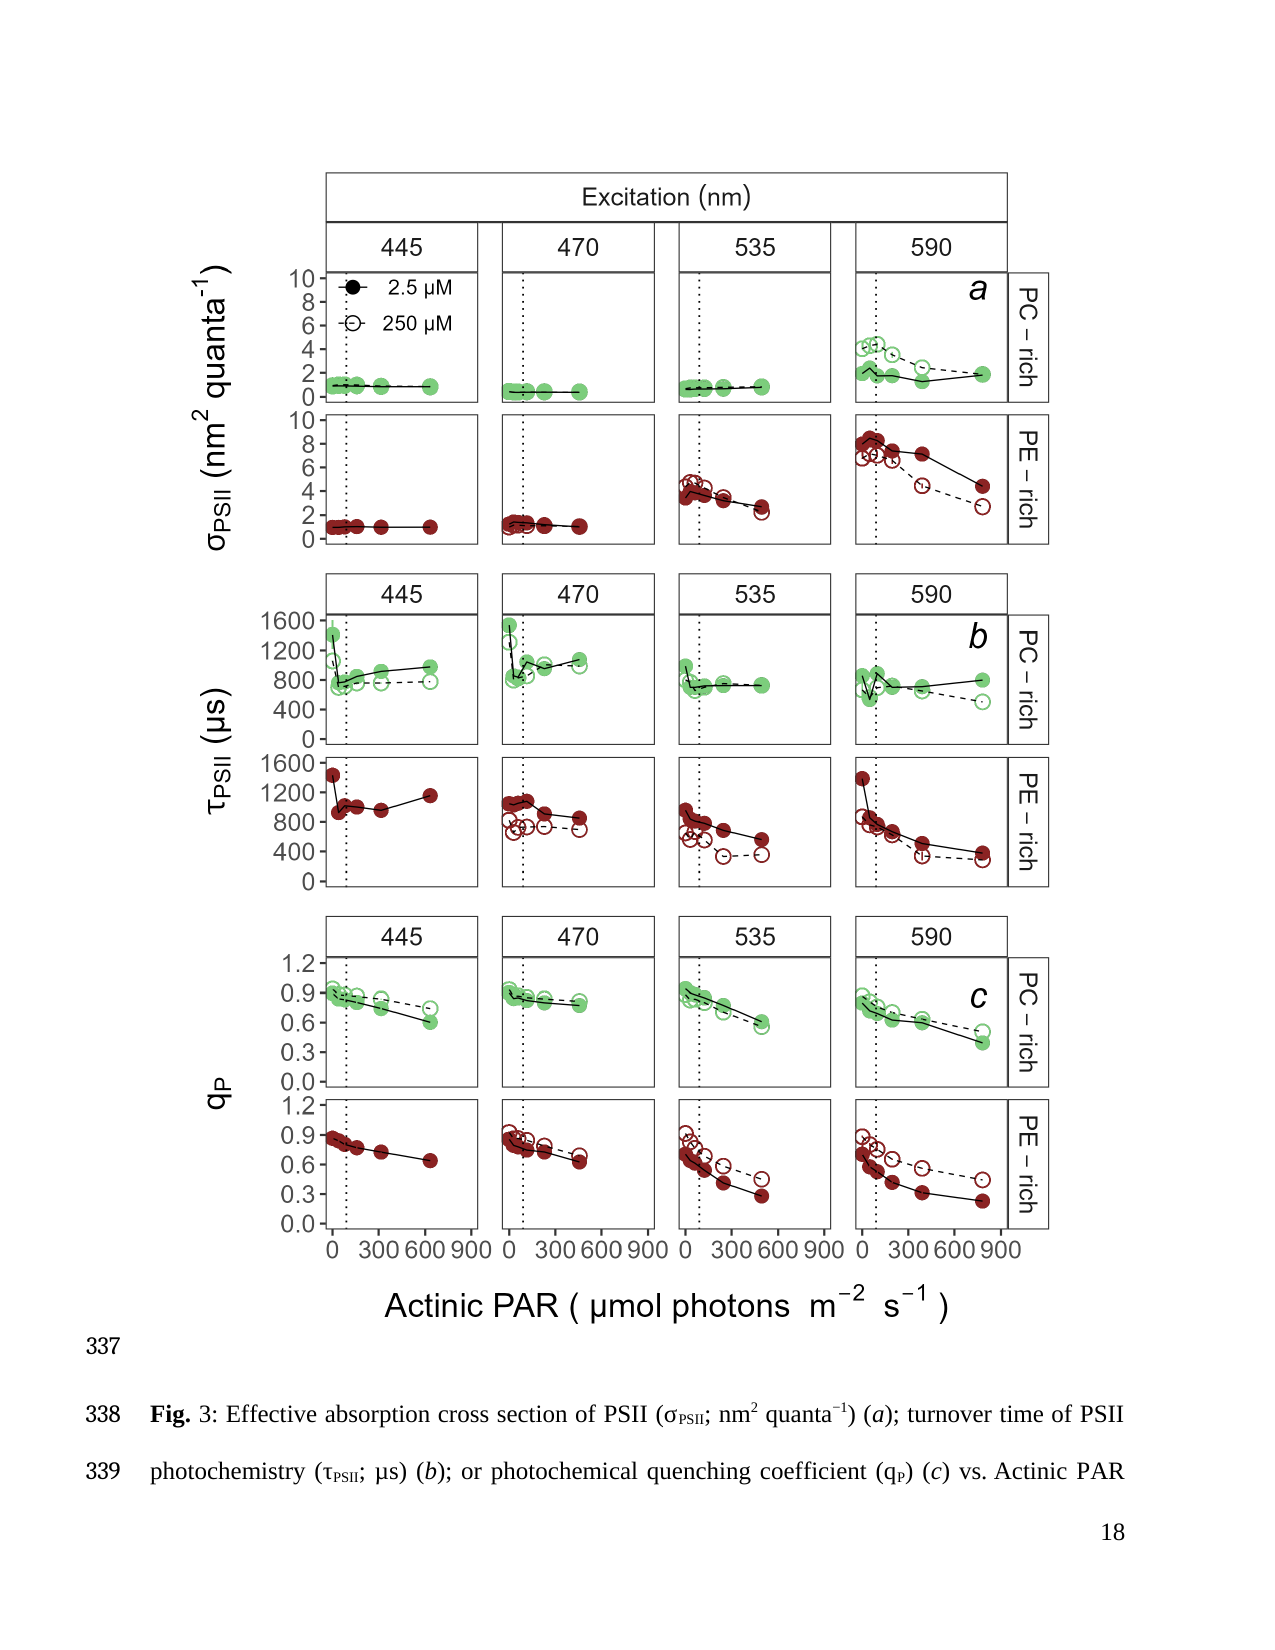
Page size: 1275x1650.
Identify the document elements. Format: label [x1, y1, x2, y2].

text [150, 1399, 1125, 1485]
picture [168, 150, 1072, 1354]
